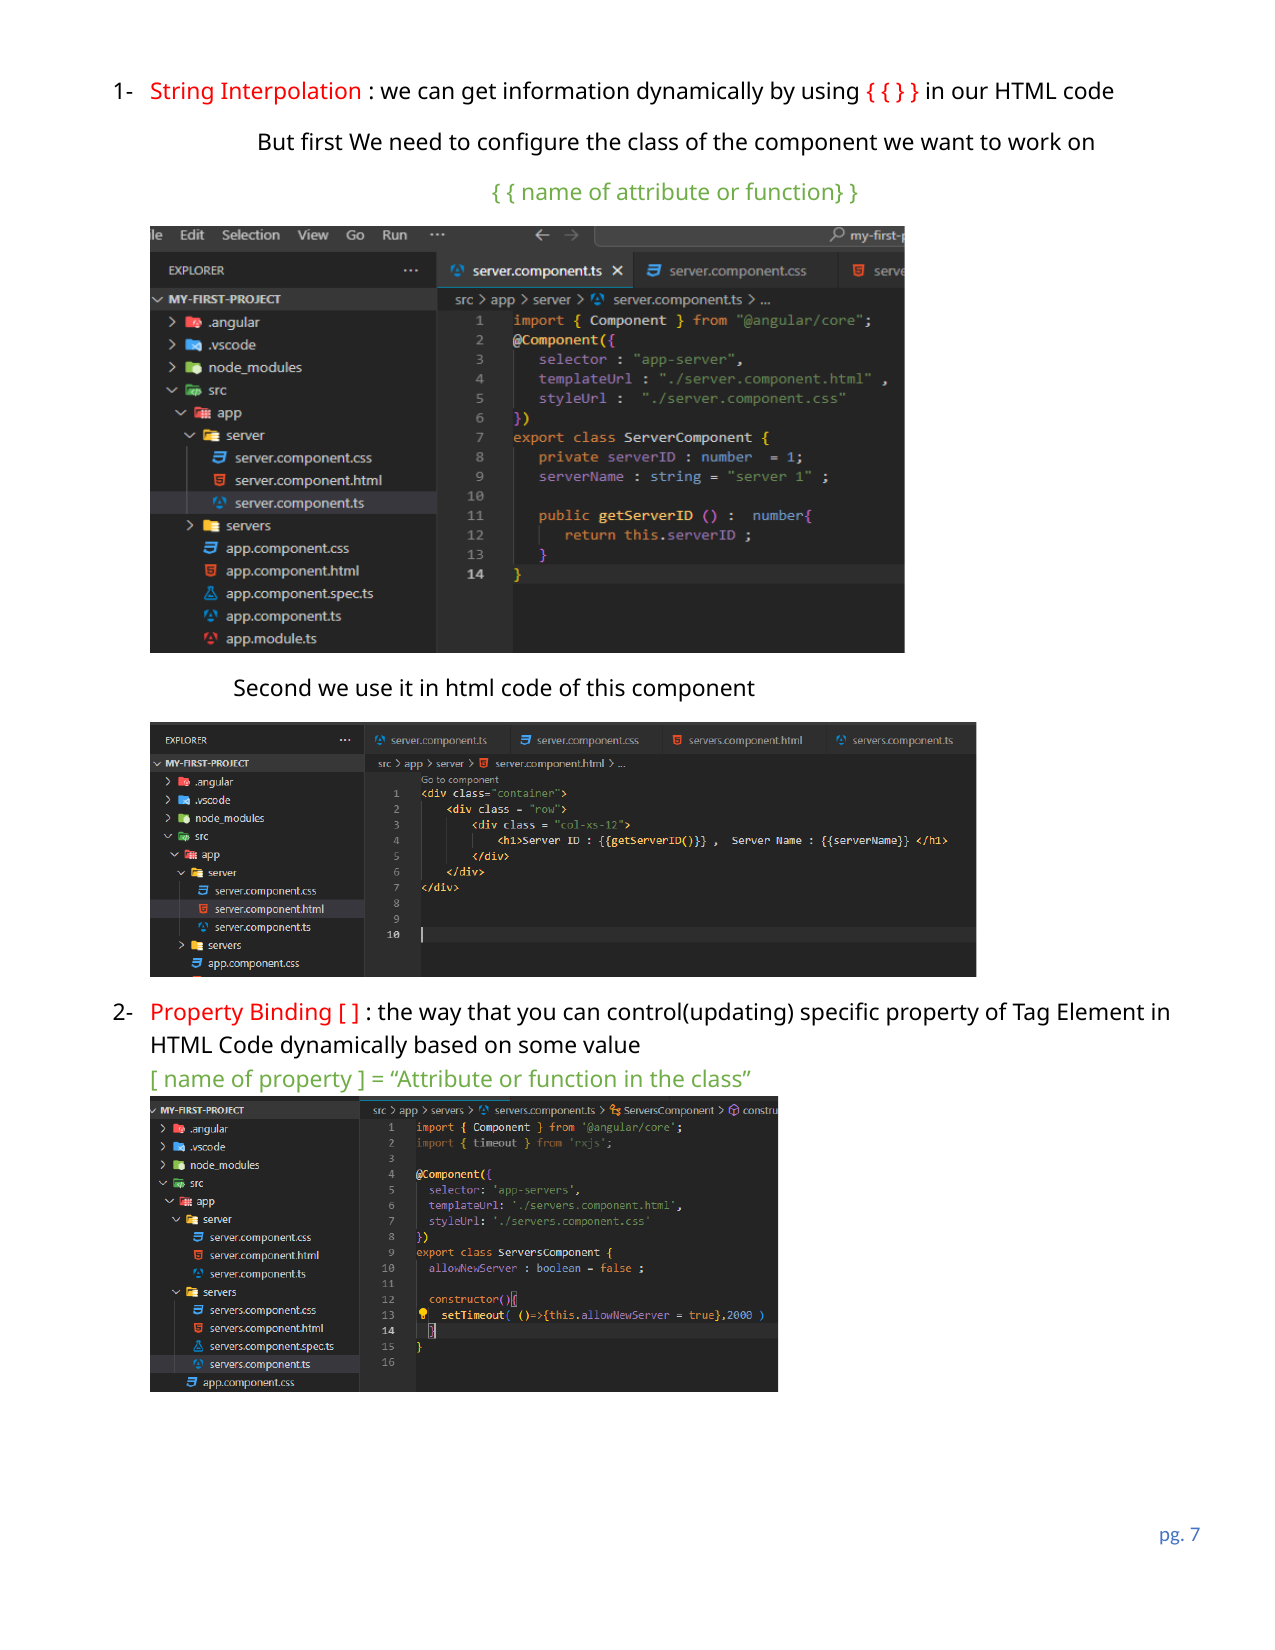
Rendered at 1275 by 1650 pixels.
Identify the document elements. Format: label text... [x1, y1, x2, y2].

picture [150, 226, 905, 653]
text Second we use it in html code of this component [150, 672, 1200, 703]
picture [150, 722, 977, 977]
list String Interpolation : we can get information dynamically by using { { } } in our HTML code [112, 75, 1200, 106]
text But first We need to configure the class of the component we want to work on [150, 125, 1200, 157]
text { { name of attribute or function} } [150, 176, 1200, 207]
picture [150, 1096, 779, 1392]
list Property Binding [ ] : the way that you can control(updating) specific property of Tag Element in HTML Code dynamically based on some value [112, 996, 1200, 1061]
